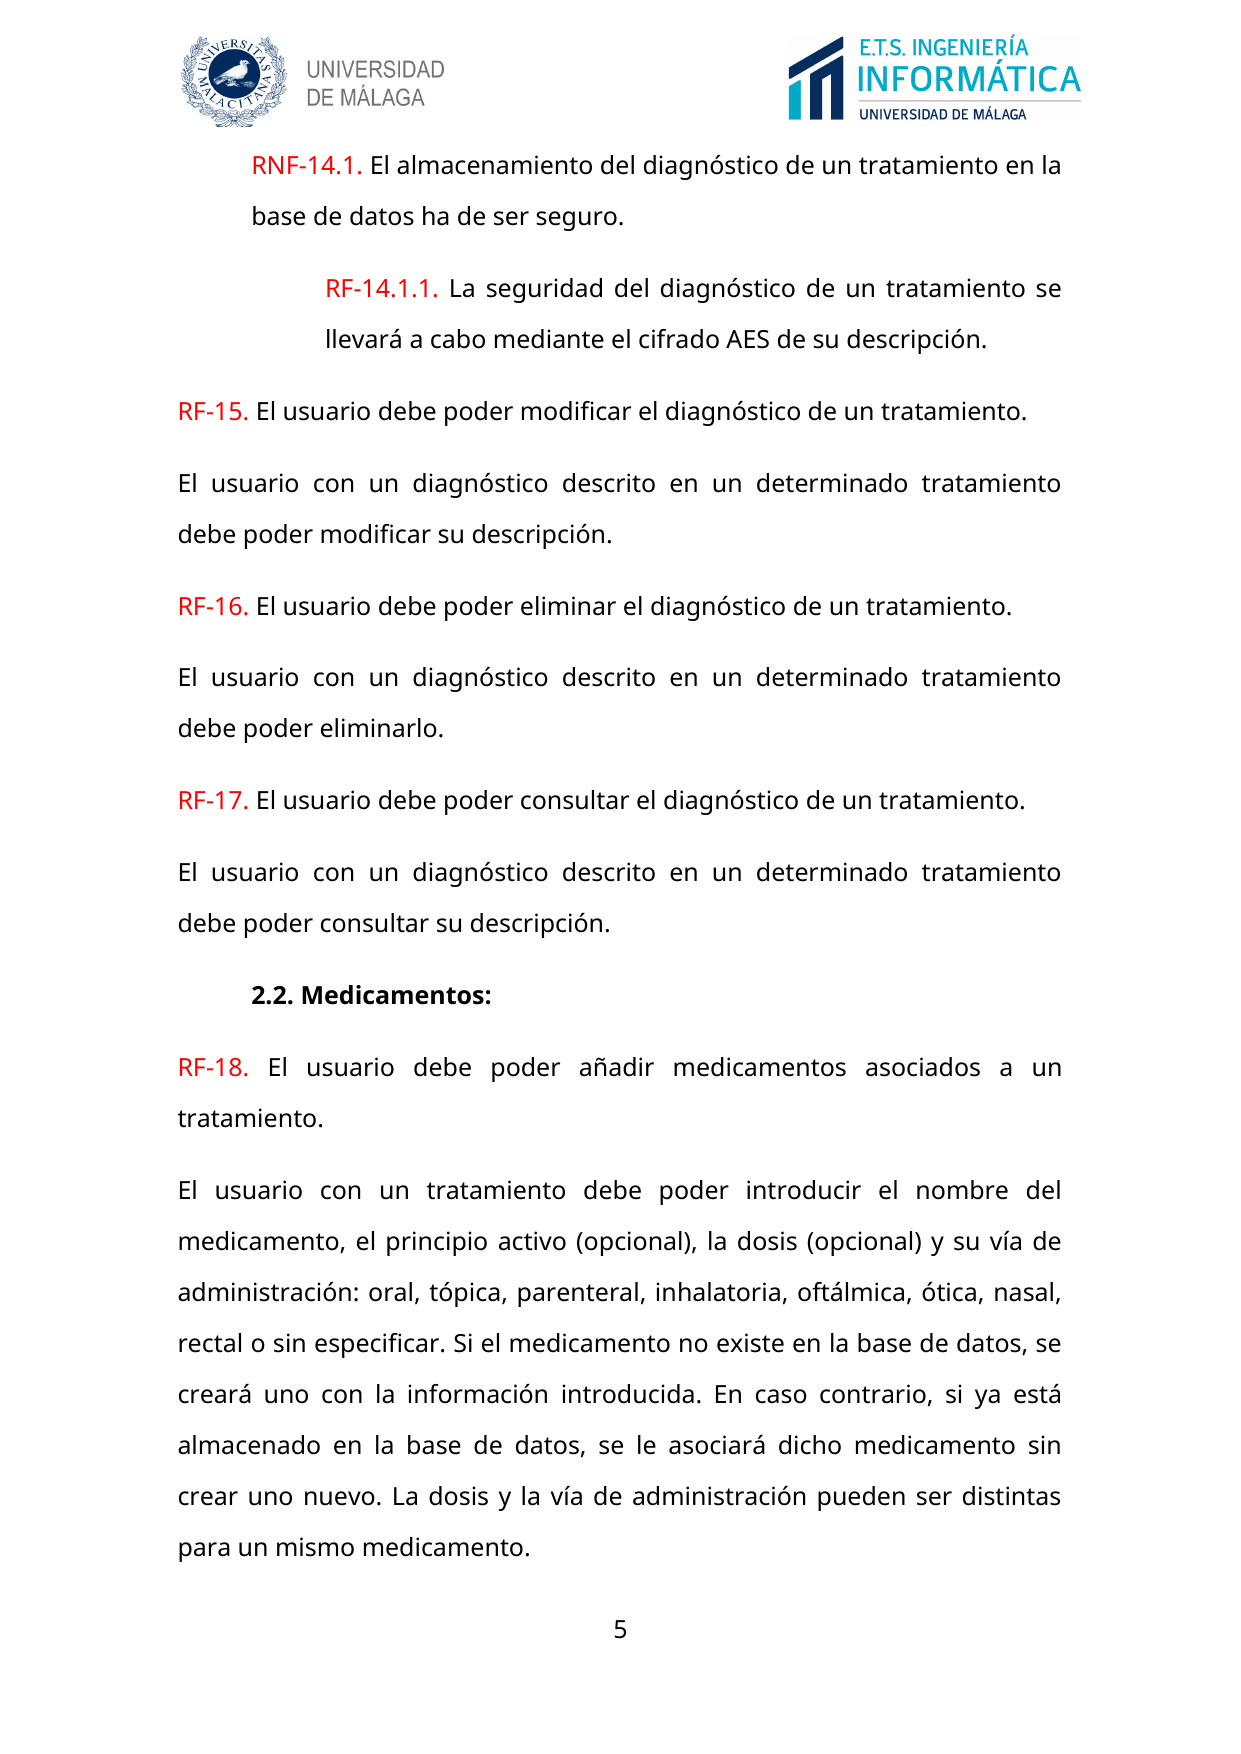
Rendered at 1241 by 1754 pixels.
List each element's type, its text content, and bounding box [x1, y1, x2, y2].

text RF-16. El usuario debe poder eliminar el diagnóstico de un tratamiento. [177, 588, 1063, 622]
text El usuario con un diagnóstico descrito en un determinado tratamiento debe poder consultar su descripción. [177, 855, 1063, 940]
text RF-14.1.1. La seguridad del diagnóstico de un tratamiento se llevará a cabo mediante el cifrado AES de su descripción. [325, 271, 1063, 356]
picture [786, 34, 1083, 122]
text RF-17. El usuario debe poder consultar el diagnóstico de un tratamiento. [177, 783, 1063, 817]
text El usuario con un tratamiento debe poder introducir el nombre del medicamento, el principio activo (opcional), la dosis (opcional) y su vía de administración: oral, tópica, parenteral, inhalatoria, oftálmica, ótica, nasal, rectal o sin especificar. Si el medicamento no existe en la base de datos, se creará uno con la información introducida. En caso contrario, si ya está almacenado en la base de datos, se le asociará dicho medicamento sin crear uno nuevo. La dosis y la vía de administración pueden ser distintas para un mismo medicamento. [177, 1173, 1063, 1564]
picture [180, 35, 477, 127]
text RF-18. El usuario debe poder añadir medicamentos asociados a un tratamiento. [177, 1050, 1063, 1135]
text RF-15. El usuario debe poder modificar el diagnóstico de un tratamiento. [177, 393, 1063, 427]
text El usuario con un diagnóstico descrito en un determinado tratamiento debe poder eliminarlo. [177, 660, 1063, 745]
text RNF-14.1. El almacenamiento del diagnóstico de un tratamiento en la base de datos ha de ser seguro. [251, 148, 1063, 233]
text 2.2. Medicamentos: [177, 978, 1063, 1012]
text El usuario con un diagnóstico descrito en un determinado tratamiento debe poder modificar su descripción. [177, 465, 1063, 550]
